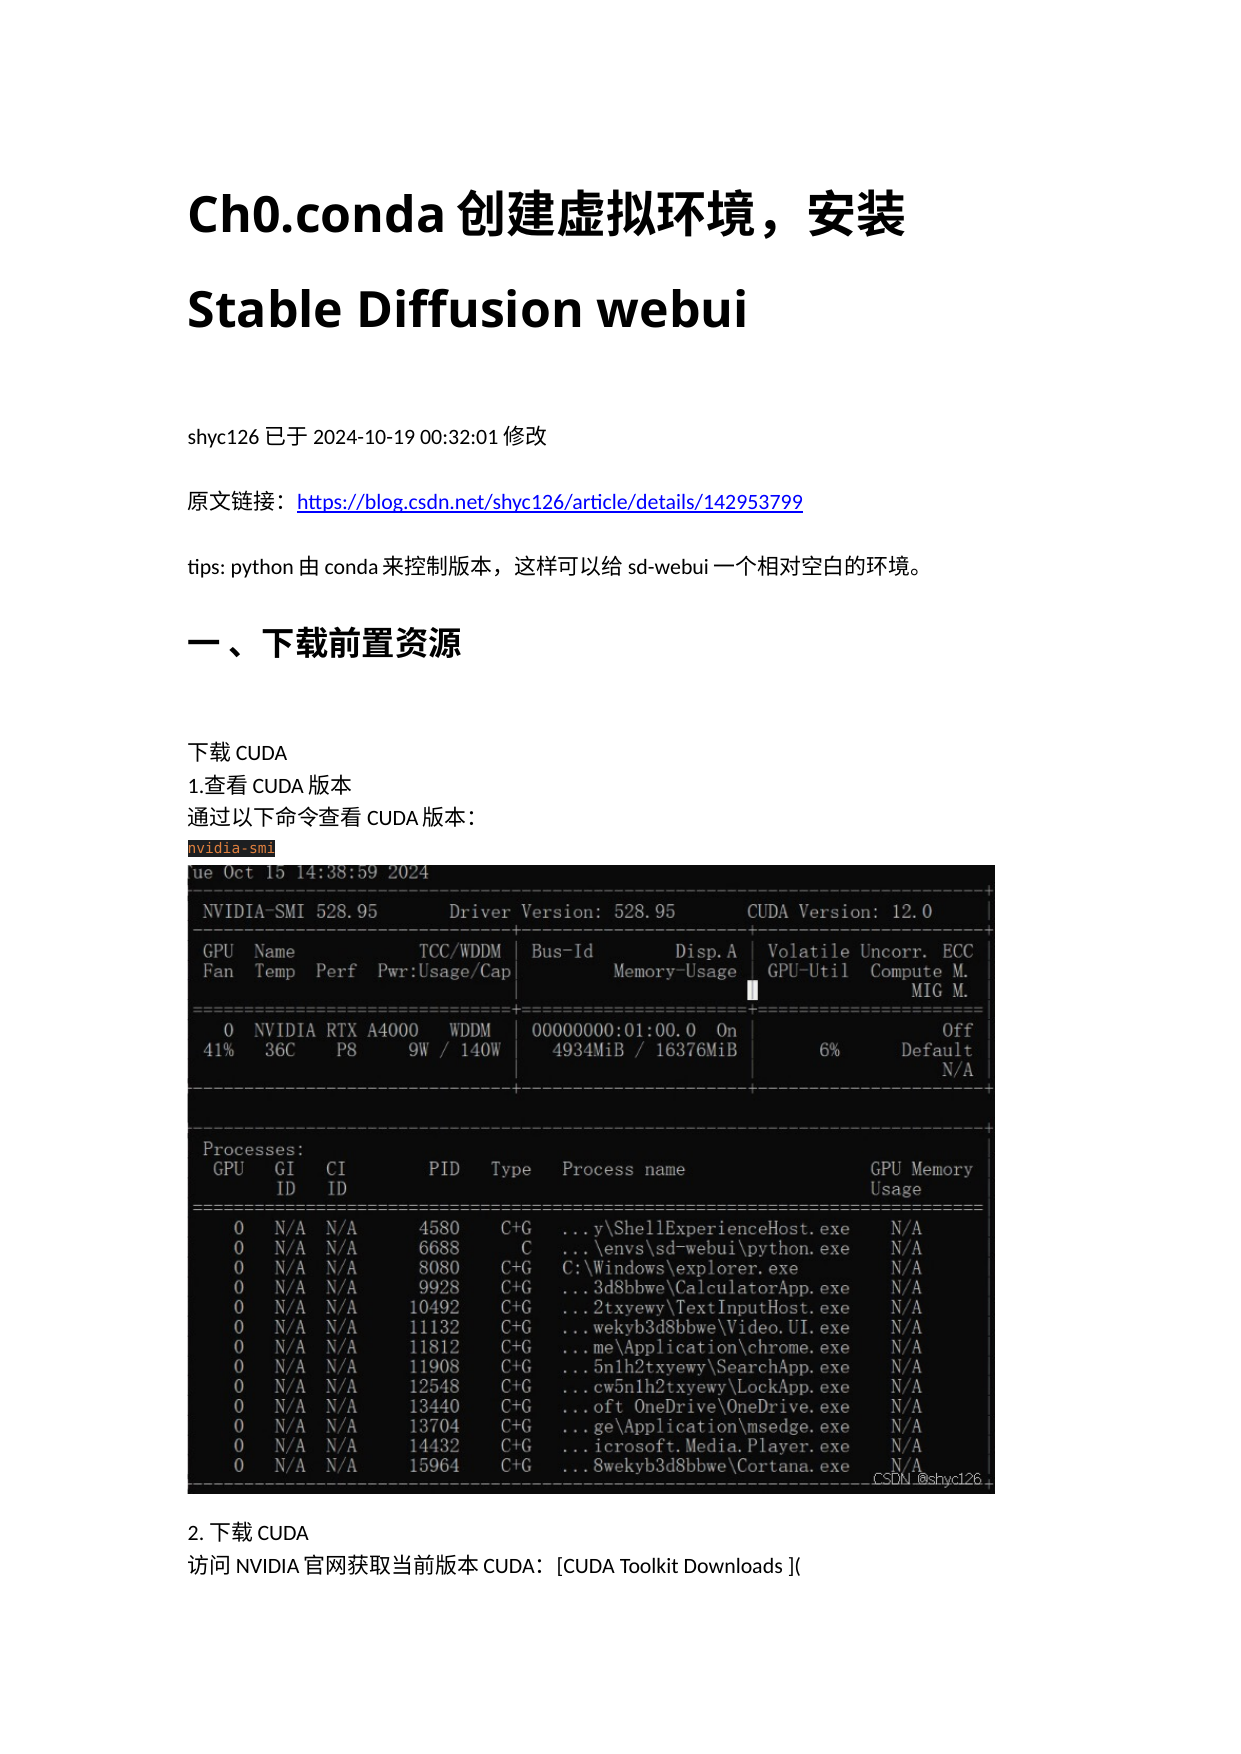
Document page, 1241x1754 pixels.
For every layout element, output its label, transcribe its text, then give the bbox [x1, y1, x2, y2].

text 原文链接：https://blog.csdn.net/shyc126/article/details/142953799 [187, 484, 1053, 516]
text 2. 下载CUDA [187, 1515, 1053, 1547]
text 访问NVIDIA官网获取当前版本CUDA：[CUDA Toolkit Downloads ]( [187, 1547, 1053, 1580]
text shyc126 已于 2024-10-19 00:32:01 修改 [187, 419, 1053, 451]
text tips: python由conda来控制版本，这样可以给sd-webui一个相对空白的环境。 [187, 549, 1053, 581]
text 下载CUDA [187, 735, 1053, 767]
subtitle 一 、下载前置资源 [187, 608, 1053, 673]
text 通过以下命令查看CUDA版本： [187, 800, 1053, 832]
subtitle Ch0.conda创建虚拟环境，安装Stable Diffusion webui [187, 162, 1053, 357]
picture [187, 865, 995, 1494]
text 1.查看CUDA版本 [187, 767, 1053, 800]
text nvidia-smi [187, 832, 1053, 865]
